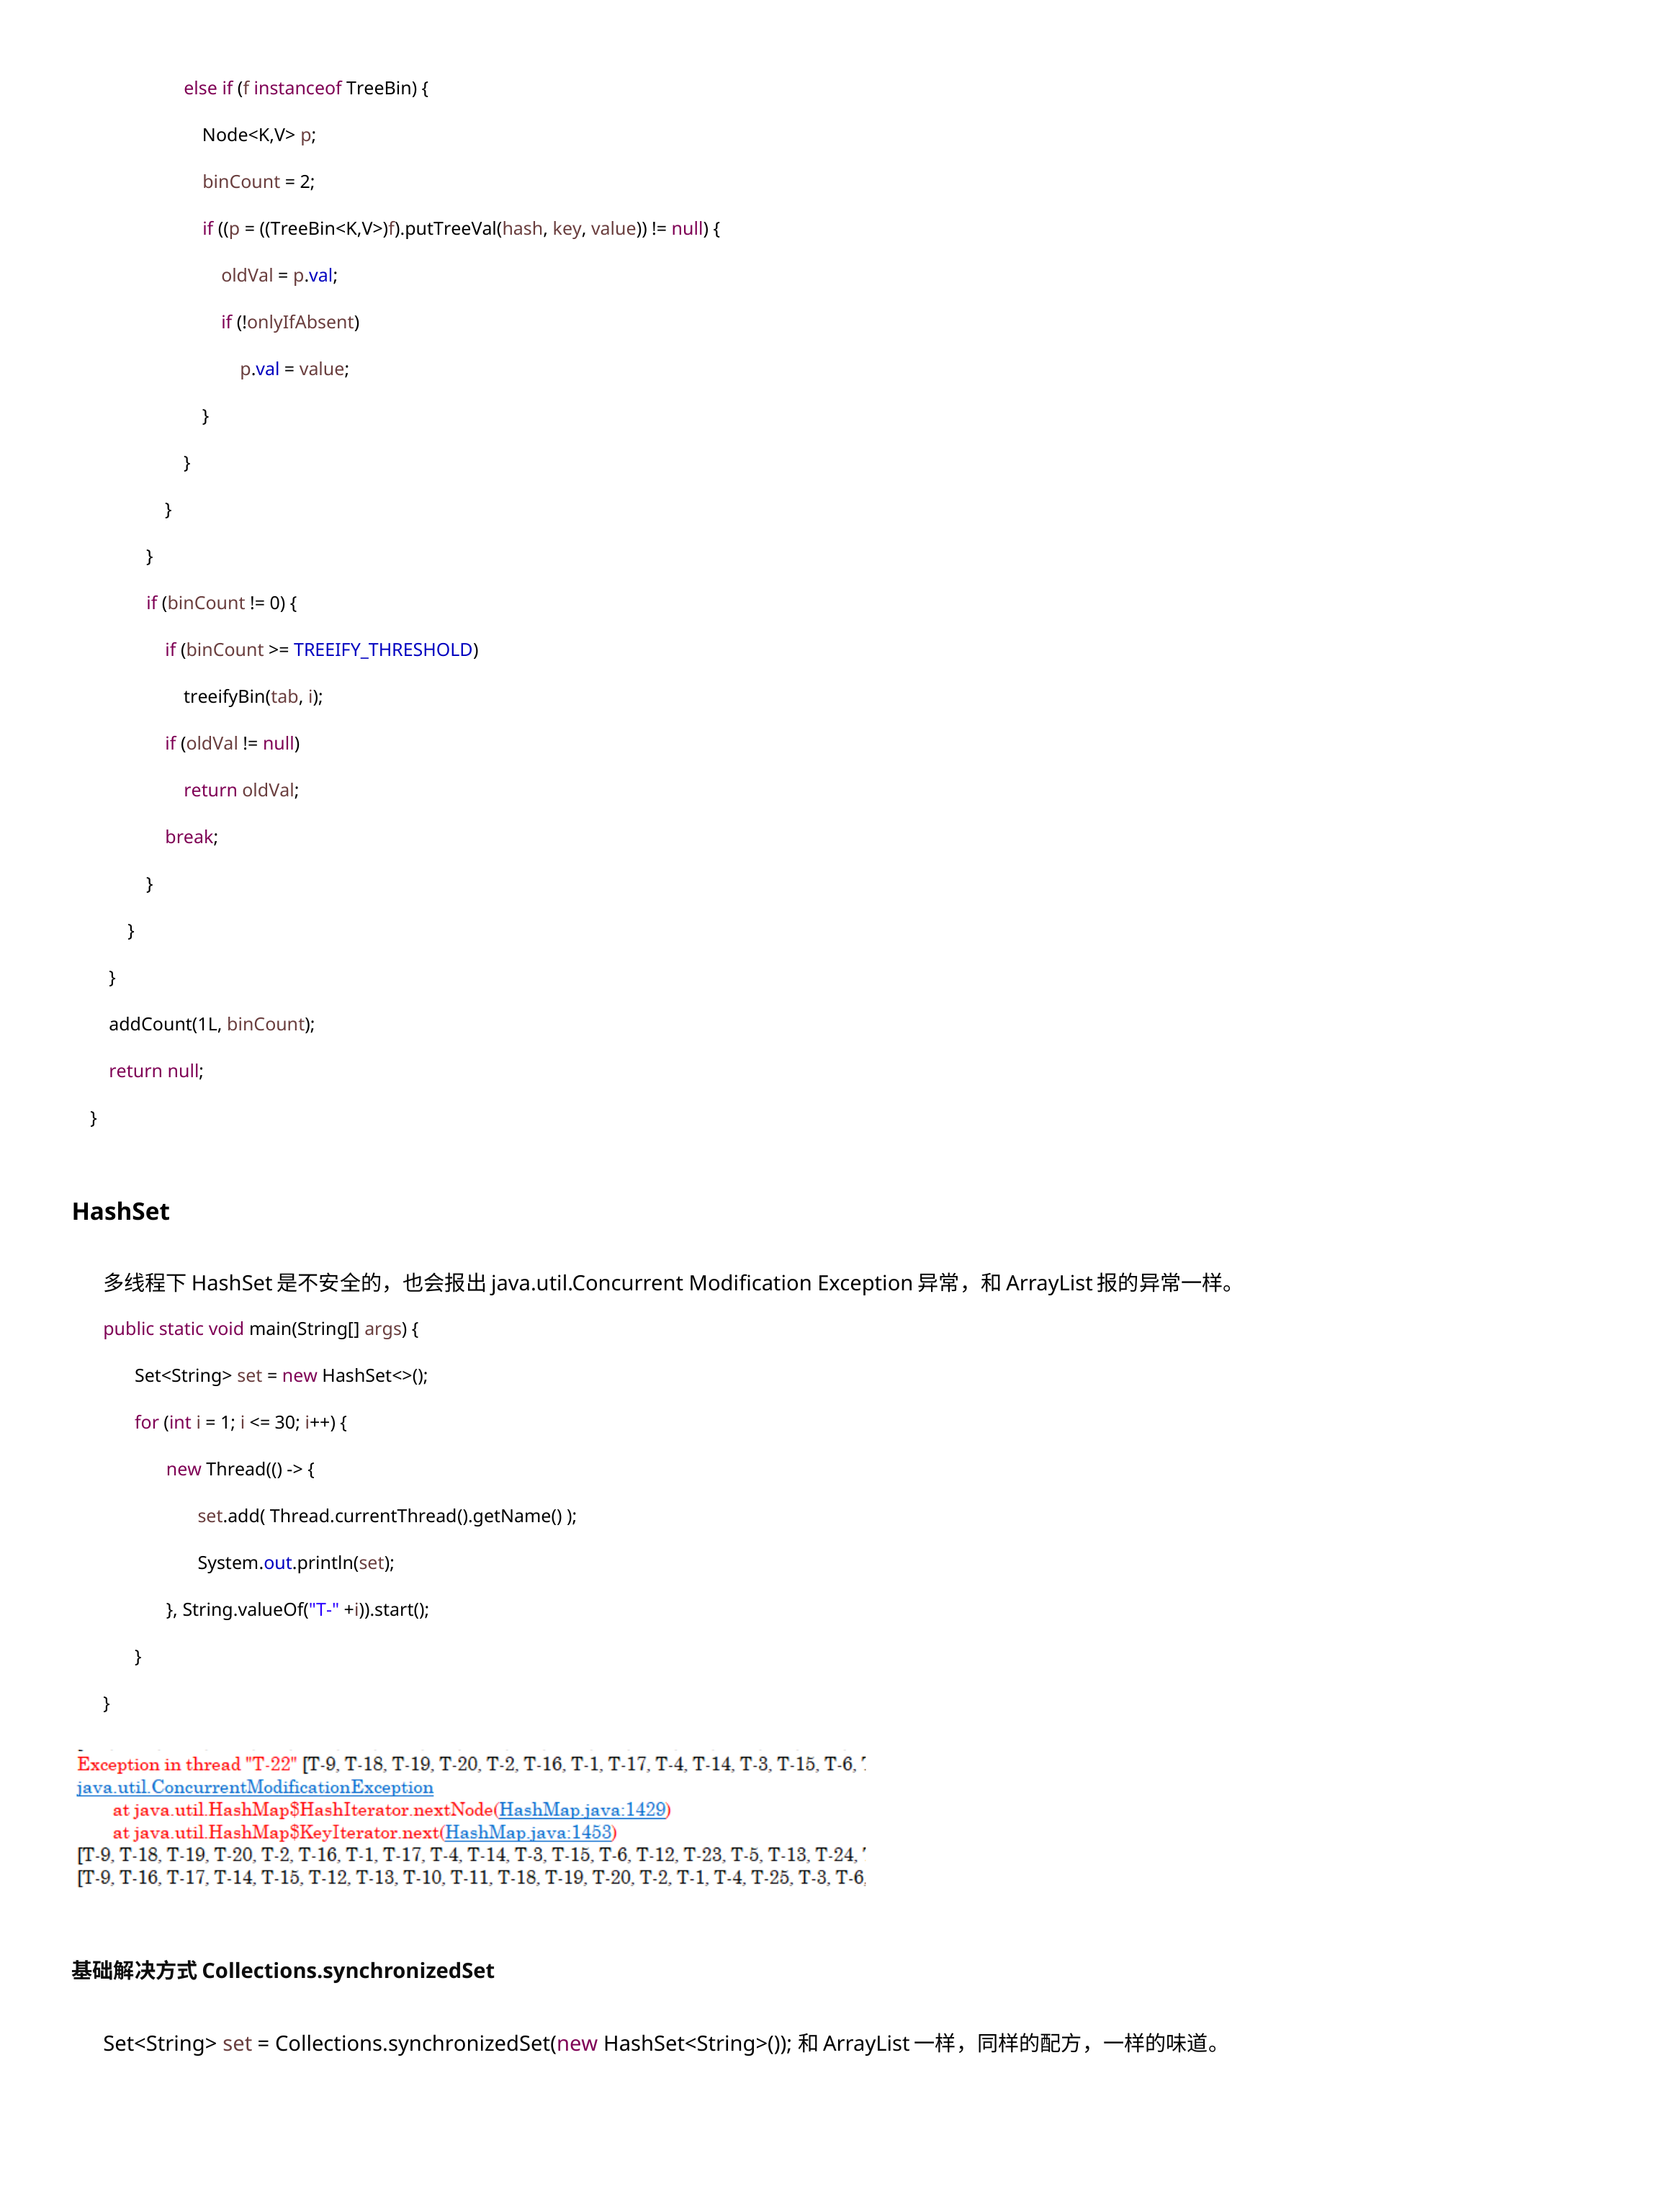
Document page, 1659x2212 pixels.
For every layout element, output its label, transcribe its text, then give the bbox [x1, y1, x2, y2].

text if (binCount != 0) { [71, 579, 1604, 626]
text } [71, 1094, 1604, 1141]
text p.val = value; [71, 345, 1604, 392]
text } [71, 1679, 1604, 1726]
picture [71, 1750, 866, 1893]
text if (binCount >= TREEIFY_THRESHOLD) [71, 626, 1604, 673]
text Set<String> set = Collections.synchronizedSet(new HashSet<String>()); 和ArrayList一样，同样的配方，一样的味道。 [71, 2019, 1604, 2066]
text treeifyBin(tab, i); [71, 673, 1604, 719]
text if (!onlyIfAbsent) [71, 298, 1604, 345]
text for (int i = 1; i <= 30; i++) { [71, 1398, 1604, 1445]
text } [71, 485, 1604, 532]
text } [71, 953, 1604, 1000]
text } [71, 532, 1604, 579]
text public static void main(String[] args) { [71, 1305, 1604, 1352]
text if (oldVal != null) [71, 719, 1604, 766]
text addCount(1L, binCount); [71, 1000, 1604, 1047]
text } [71, 860, 1604, 907]
text if ((p = ((TreeBin<K,V>)f).putTreeVal(hash, key, value)) != null) { [71, 204, 1604, 251]
text HashSet [71, 1187, 1604, 1234]
text Node<K,V> p; [71, 111, 1604, 158]
text Set<String> set = new HashSet<>(); [71, 1352, 1604, 1398]
text } [71, 392, 1604, 439]
text return null; [71, 1047, 1604, 1094]
text else if (f instanceof TreeBin) { [71, 64, 1604, 111]
text 基础解决方式Collections.synchronizedSet [71, 1946, 1604, 1992]
text break; [71, 813, 1604, 860]
text return oldVal; [71, 766, 1604, 813]
text } [71, 907, 1604, 953]
text } [71, 439, 1604, 485]
text 多线程下HashSet是不安全的，也会报出java.util.Concurrent Modification Exception异常，和ArrayList报的异常一样。 [71, 1258, 1604, 1305]
text System.out.println(set); [71, 1539, 1604, 1586]
text oldVal = p.val; [71, 251, 1604, 298]
text binCount = 2; [71, 158, 1604, 204]
text new Thread(() -> { [71, 1445, 1604, 1492]
text }, String.valueOf("T-" +i)).start(); [71, 1586, 1604, 1632]
text set.add( Thread.currentThread().getName() ); [71, 1492, 1604, 1539]
text } [71, 1632, 1604, 1679]
